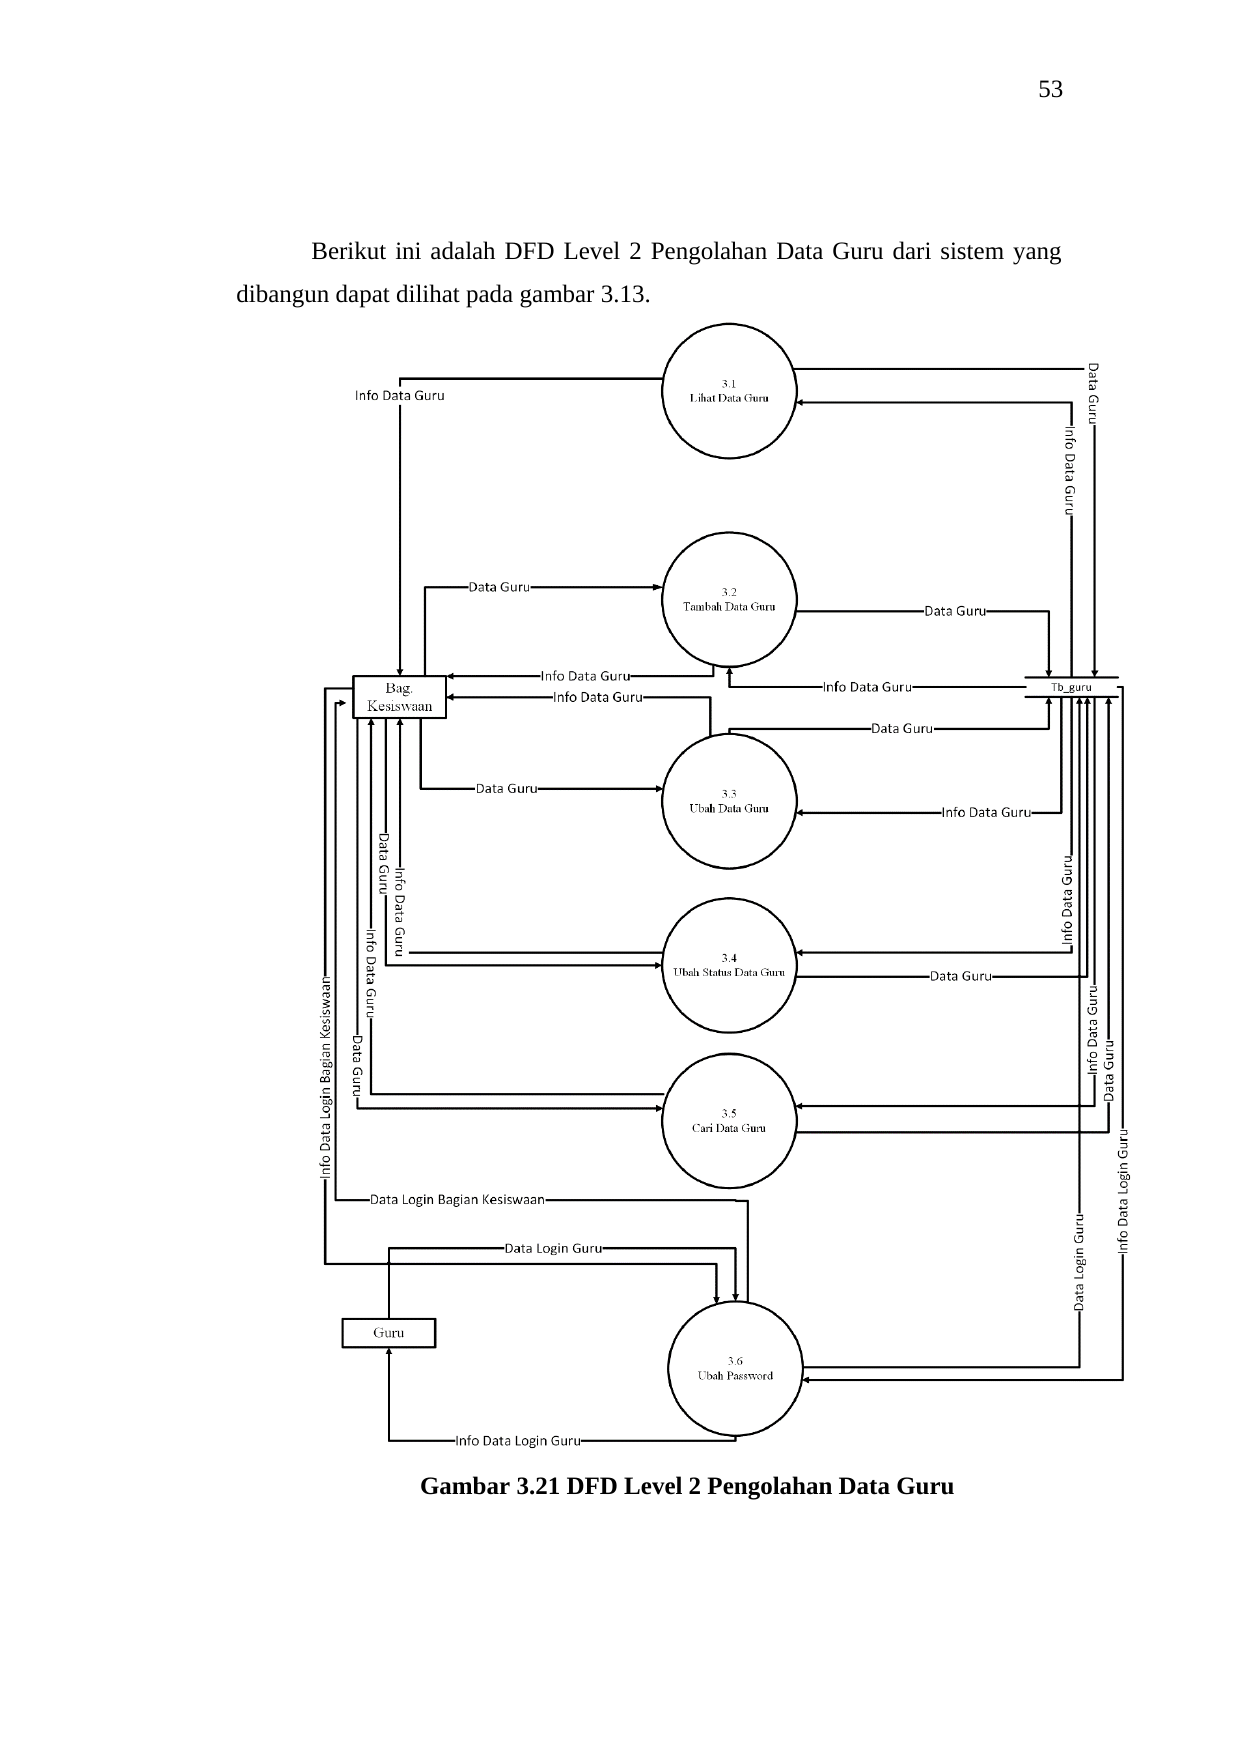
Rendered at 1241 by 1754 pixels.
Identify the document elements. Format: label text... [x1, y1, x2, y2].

text Berikut ini adalah DFD Level 2 Pengolahan Data Guru dari sistem yang dibangun dapat dilihat pada gambar 3.13. [236, 236, 1063, 308]
picture [311, 322, 1138, 1457]
